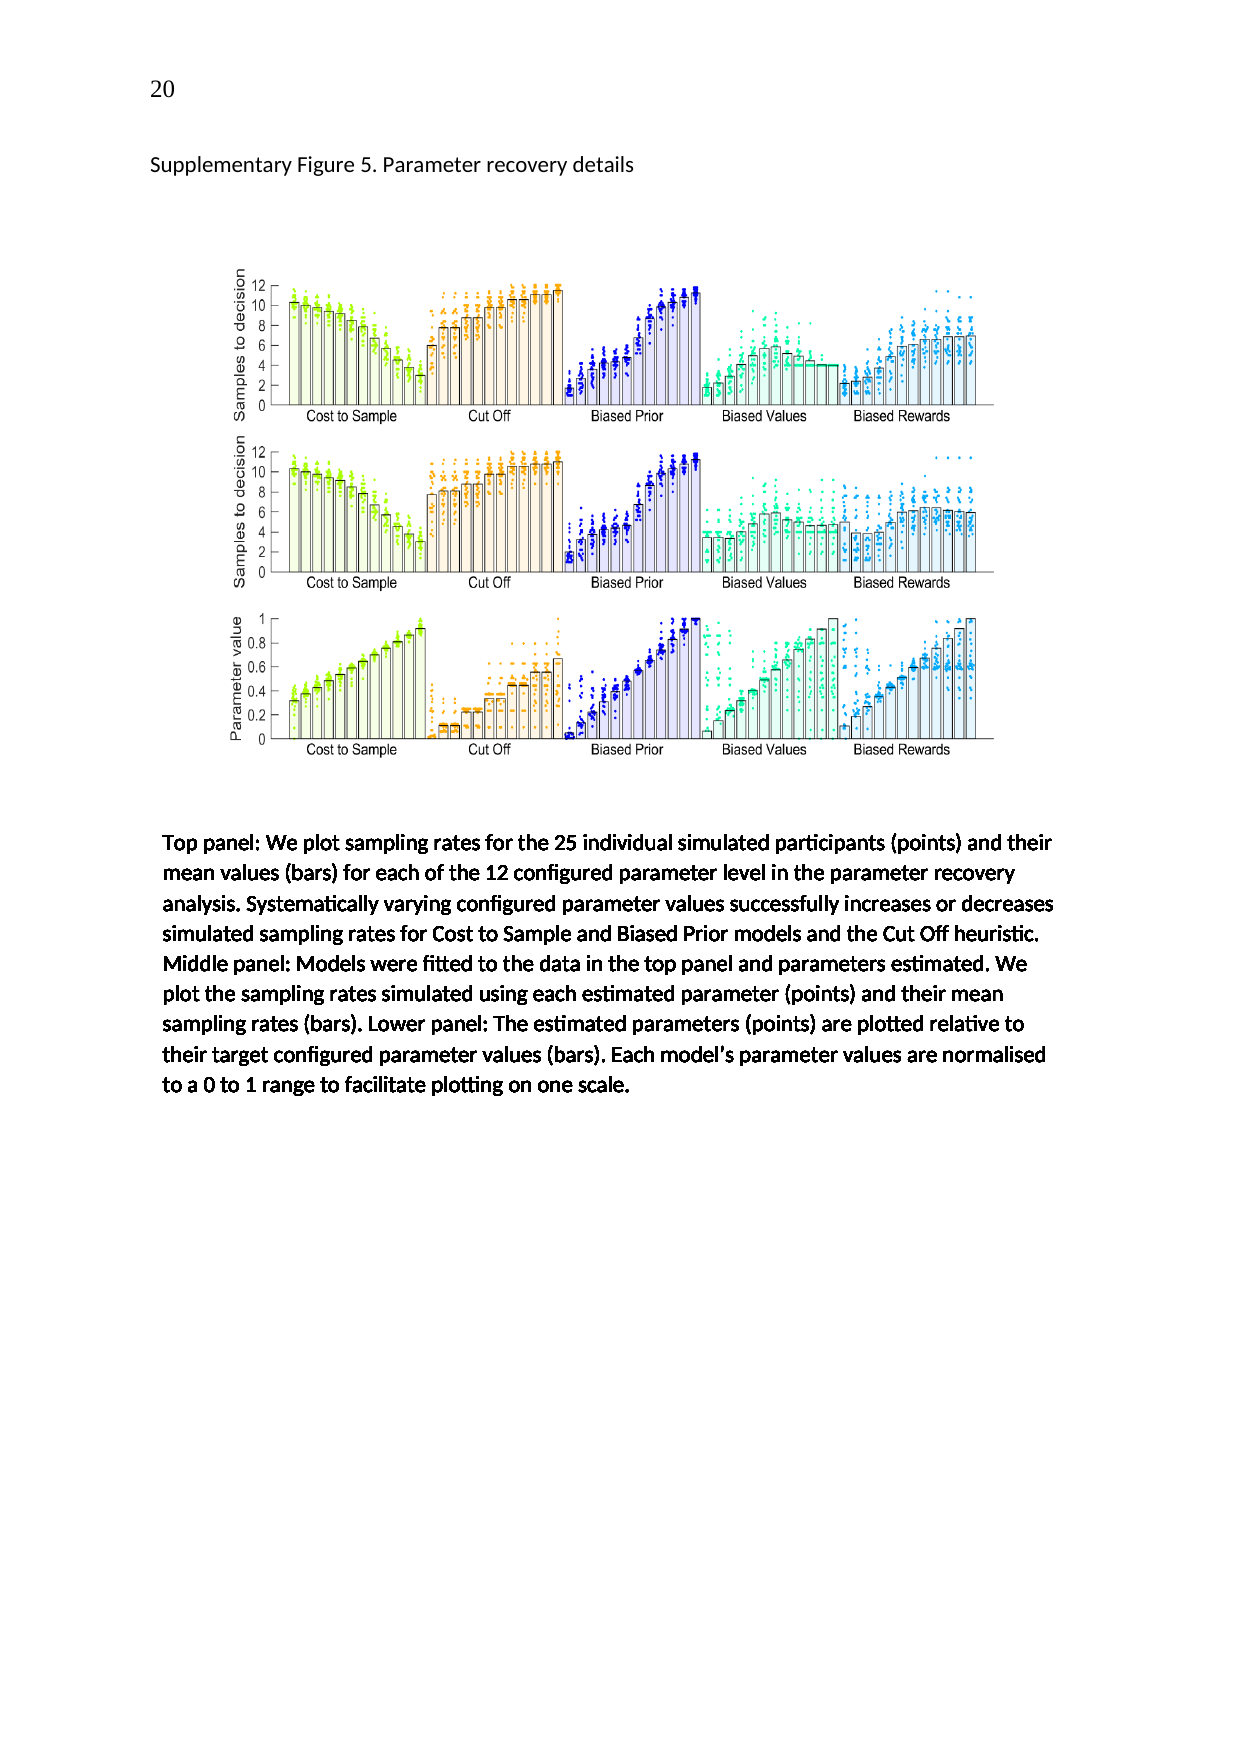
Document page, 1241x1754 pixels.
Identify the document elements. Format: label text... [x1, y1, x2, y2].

picture [150, 243, 1082, 800]
text Supplementary Figure 5. Parameter recovery details [150, 150, 1090, 178]
